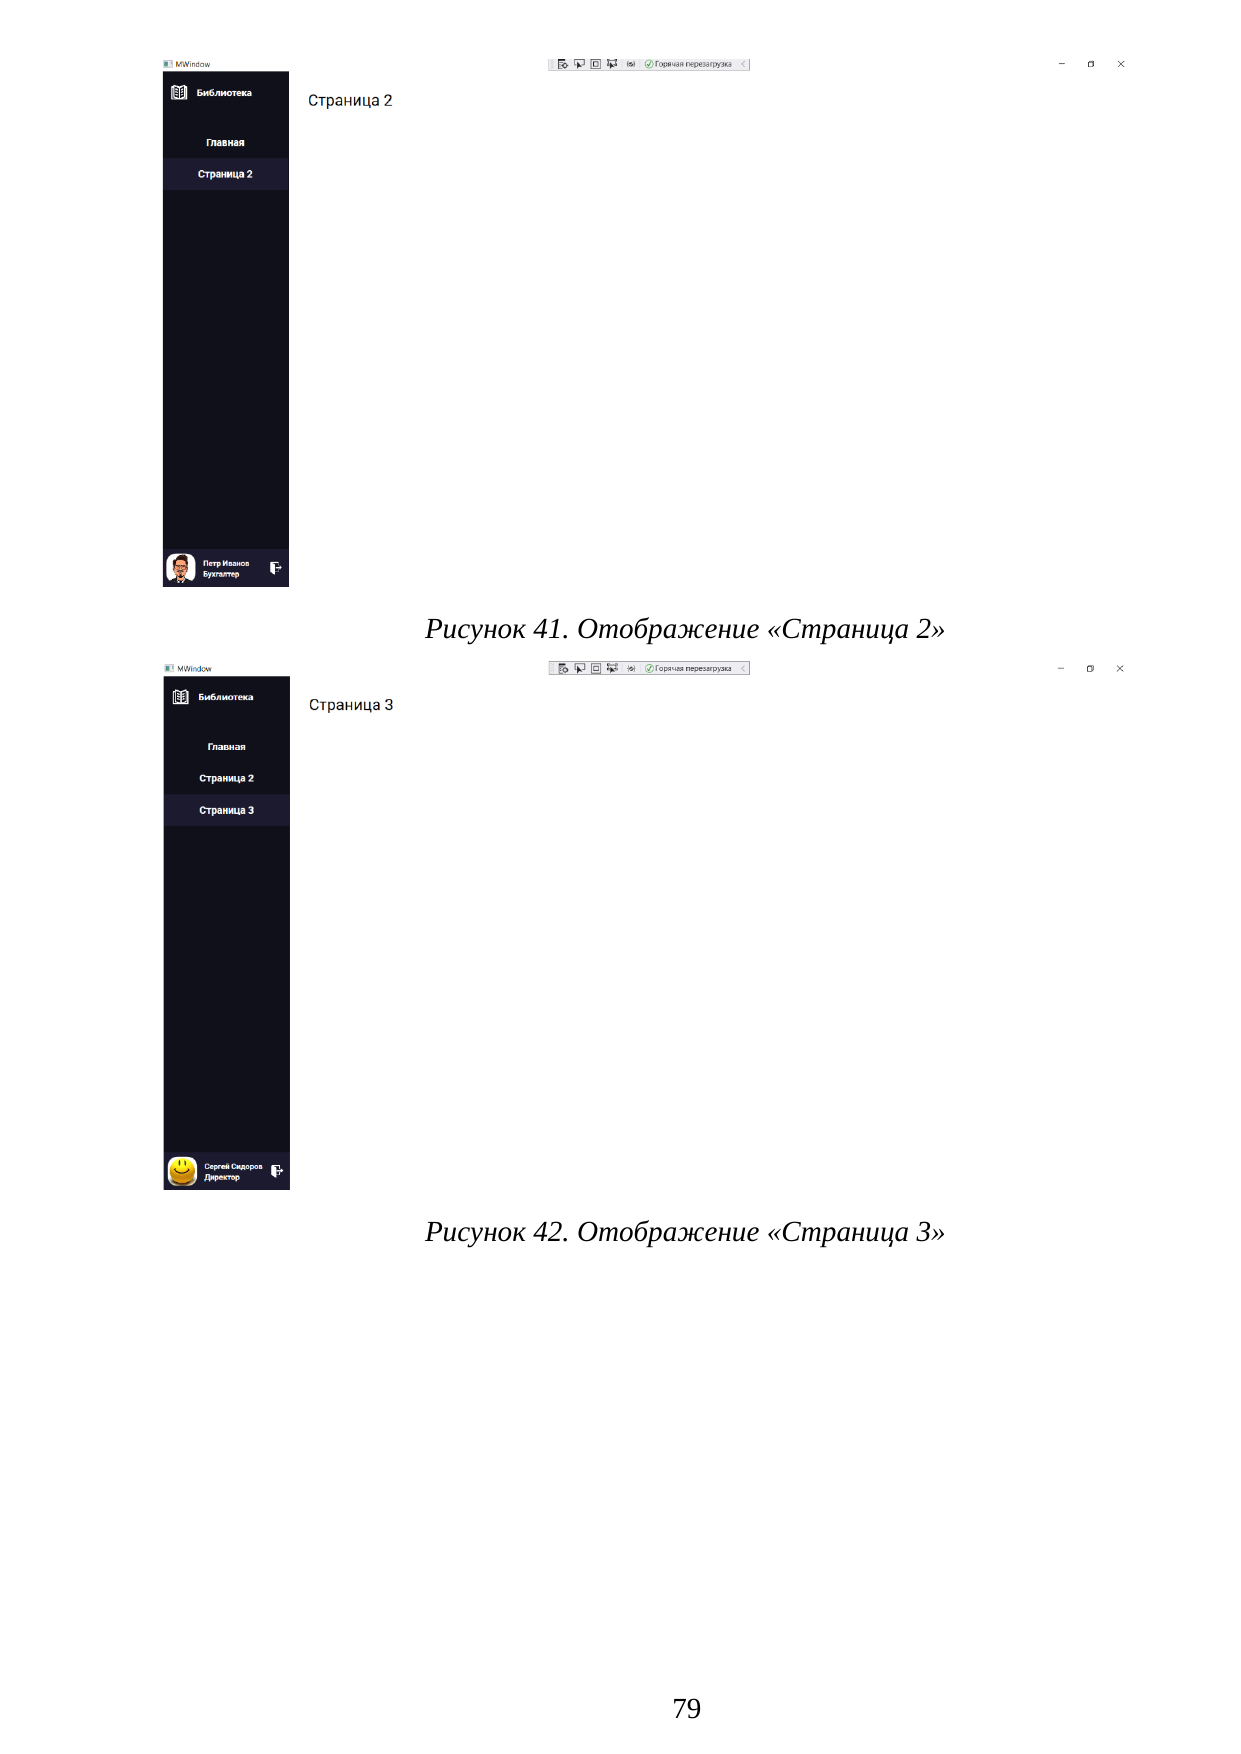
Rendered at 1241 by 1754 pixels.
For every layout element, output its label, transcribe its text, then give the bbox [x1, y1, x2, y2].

picture [162, 59, 1137, 587]
text Рисунок 42. Отображение «Страница 3» [118, 1214, 1181, 1248]
picture [163, 661, 1136, 1190]
text Рисунок 41. Отображение «Страница 2» [118, 612, 1181, 645]
